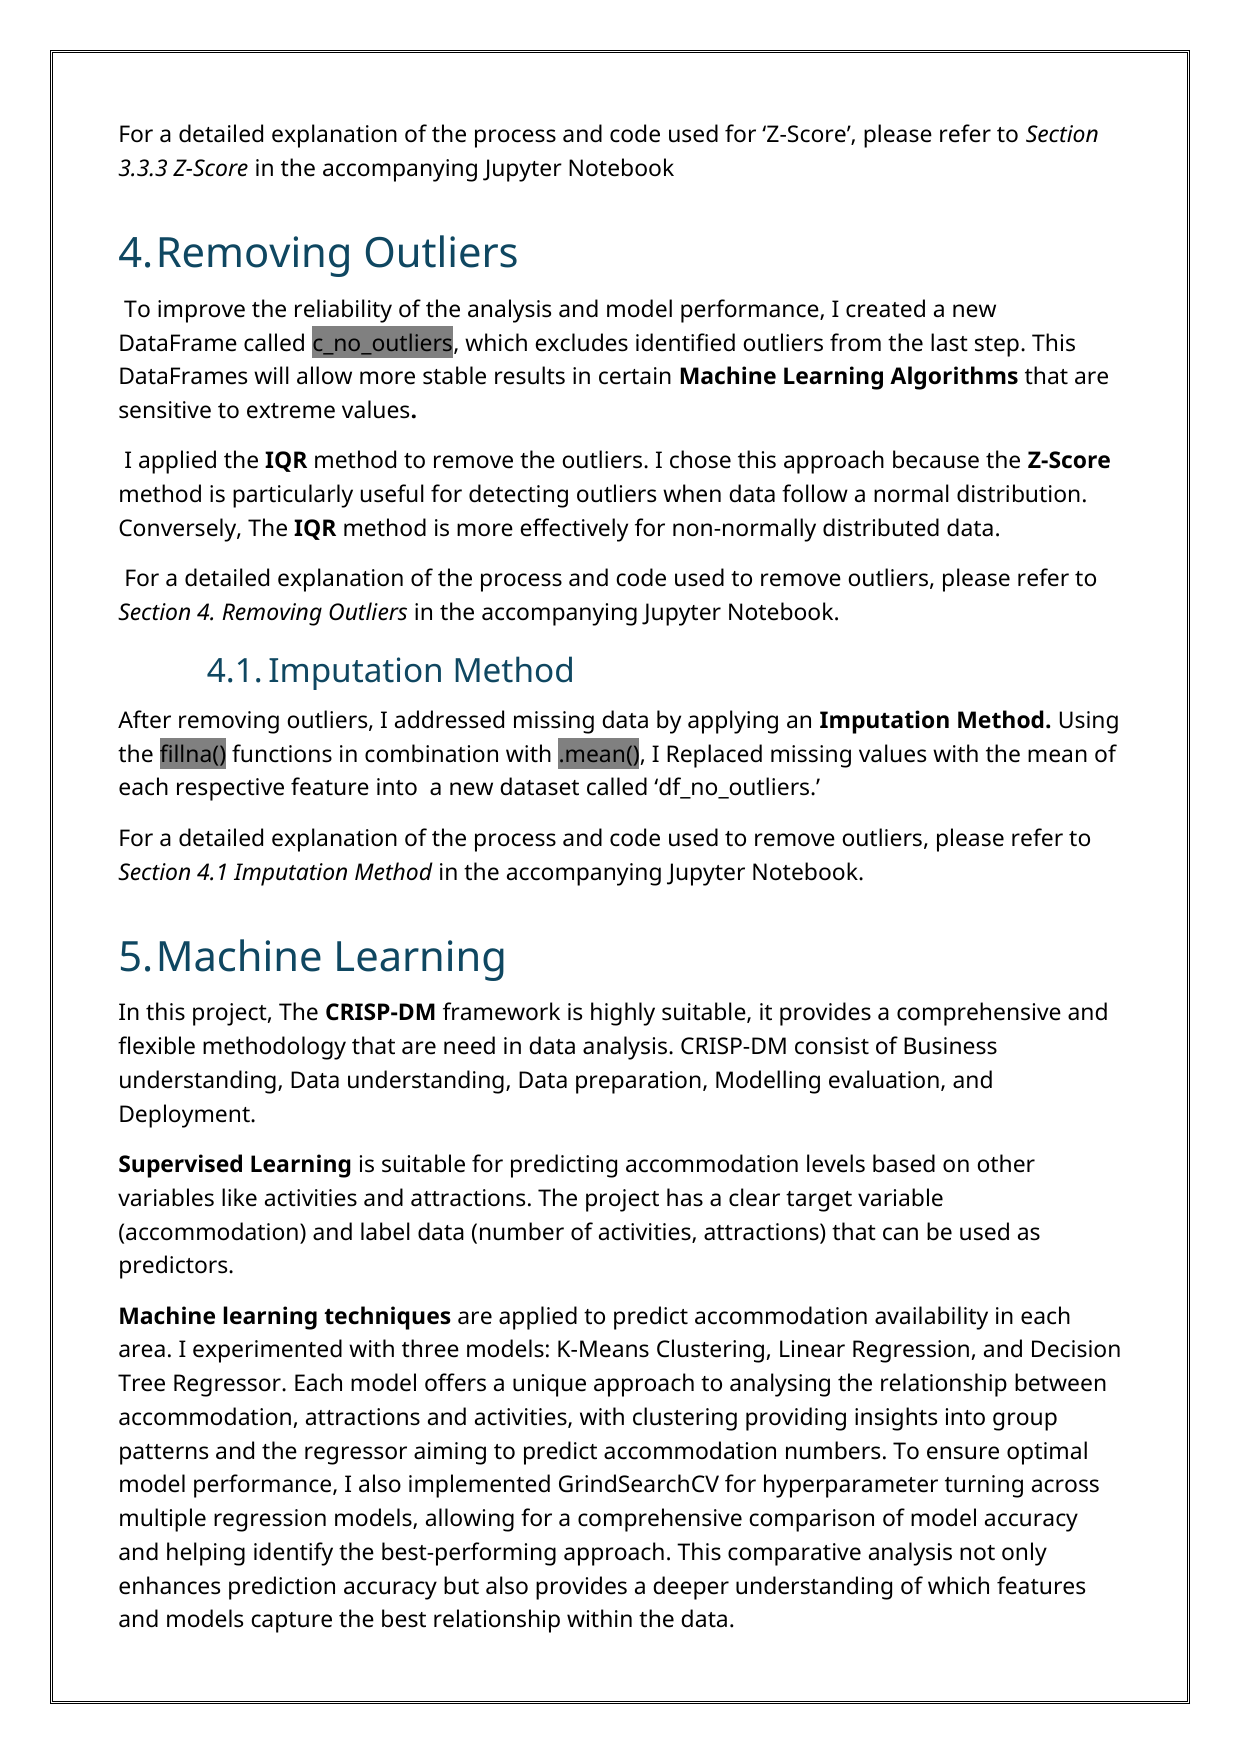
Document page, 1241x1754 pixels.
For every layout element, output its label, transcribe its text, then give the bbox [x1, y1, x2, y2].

subtitle Imputation Method [207, 646, 1122, 692]
text I applied the IQR method to remove the outliers. I chose this approach because the Z-Score method is particularly useful for detecting outliers when data follow a normal distribution. Conversely, The IQR method is more effectively for non-normally distributed data. [118, 444, 1122, 543]
text Supervised Learning is suitable for predicting accommodation levels based on other variables like activities and attractions. The project has a clear target variable (accommodation) and label data (number of activities, attractions) that can be used as predictors. [118, 1148, 1122, 1280]
subtitle Removing Outliers [118, 223, 1122, 280]
text Machine learning techniques are applied to predict accommodation availability in each area. I experimented with three models: K-Means Clustering, Linear Regression, and Decision Tree Regressor. Each model offers a unique approach to analysing the relationship between accommodation, attractions and activities, with clustering providing insights into group patterns and the regressor aiming to predict accommodation numbers. To ensure optimal model performance, I also implemented GrindSearchCV for hyperparameter turning across multiple regression models, allowing for a comprehensive comparison of model accuracy and helping identify the best-performing approach. This comparative analysis not only enhances prediction accuracy but also provides a deeper understanding of which features and models capture the best relationship within the data. [118, 1299, 1122, 1634]
text For a detailed explanation of the process and code used to remove outliers, please refer to Section 4.1 Imputation Method in the accompanying Jupyter Notebook. [118, 822, 1122, 887]
text For a detailed explanation of the process and code used to remove outliers, please refer to Section 4. Removing Outliers in the accompanying Jupyter Notebook. [118, 562, 1122, 627]
text To improve the reliability of the analysis and model performance, I created a new DataFrame called c_no_outliers, which excludes identified outliers from the last step. This DataFrames will allow more stable results in certain Machine Learning Algorithms that are sensitive to extreme values. [118, 293, 1122, 425]
subtitle Machine Learning [118, 927, 1122, 983]
text After removing outliers, I addressed missing data by applying an Imputation Method. Using the fillna() functions in combination with .mean(), I Replaced missing values with the mean of each respective feature into a new dataset called ‘df_no_outliers.’ [118, 704, 1122, 802]
text In this project, The CRISP-DM framework is highly suitable, it provides a comprehensive and flexible methodology that are need in data analysis. CRISP-DM consist of Business understanding, Data understanding, Data preparation, Modelling evaluation, and Deployment. [118, 996, 1122, 1129]
text For a detailed explanation of the process and code used for ‘Z-Score’, please refer to Section 3.3.3 Z-Score in the accompanying Jupyter Notebook [118, 118, 1122, 183]
